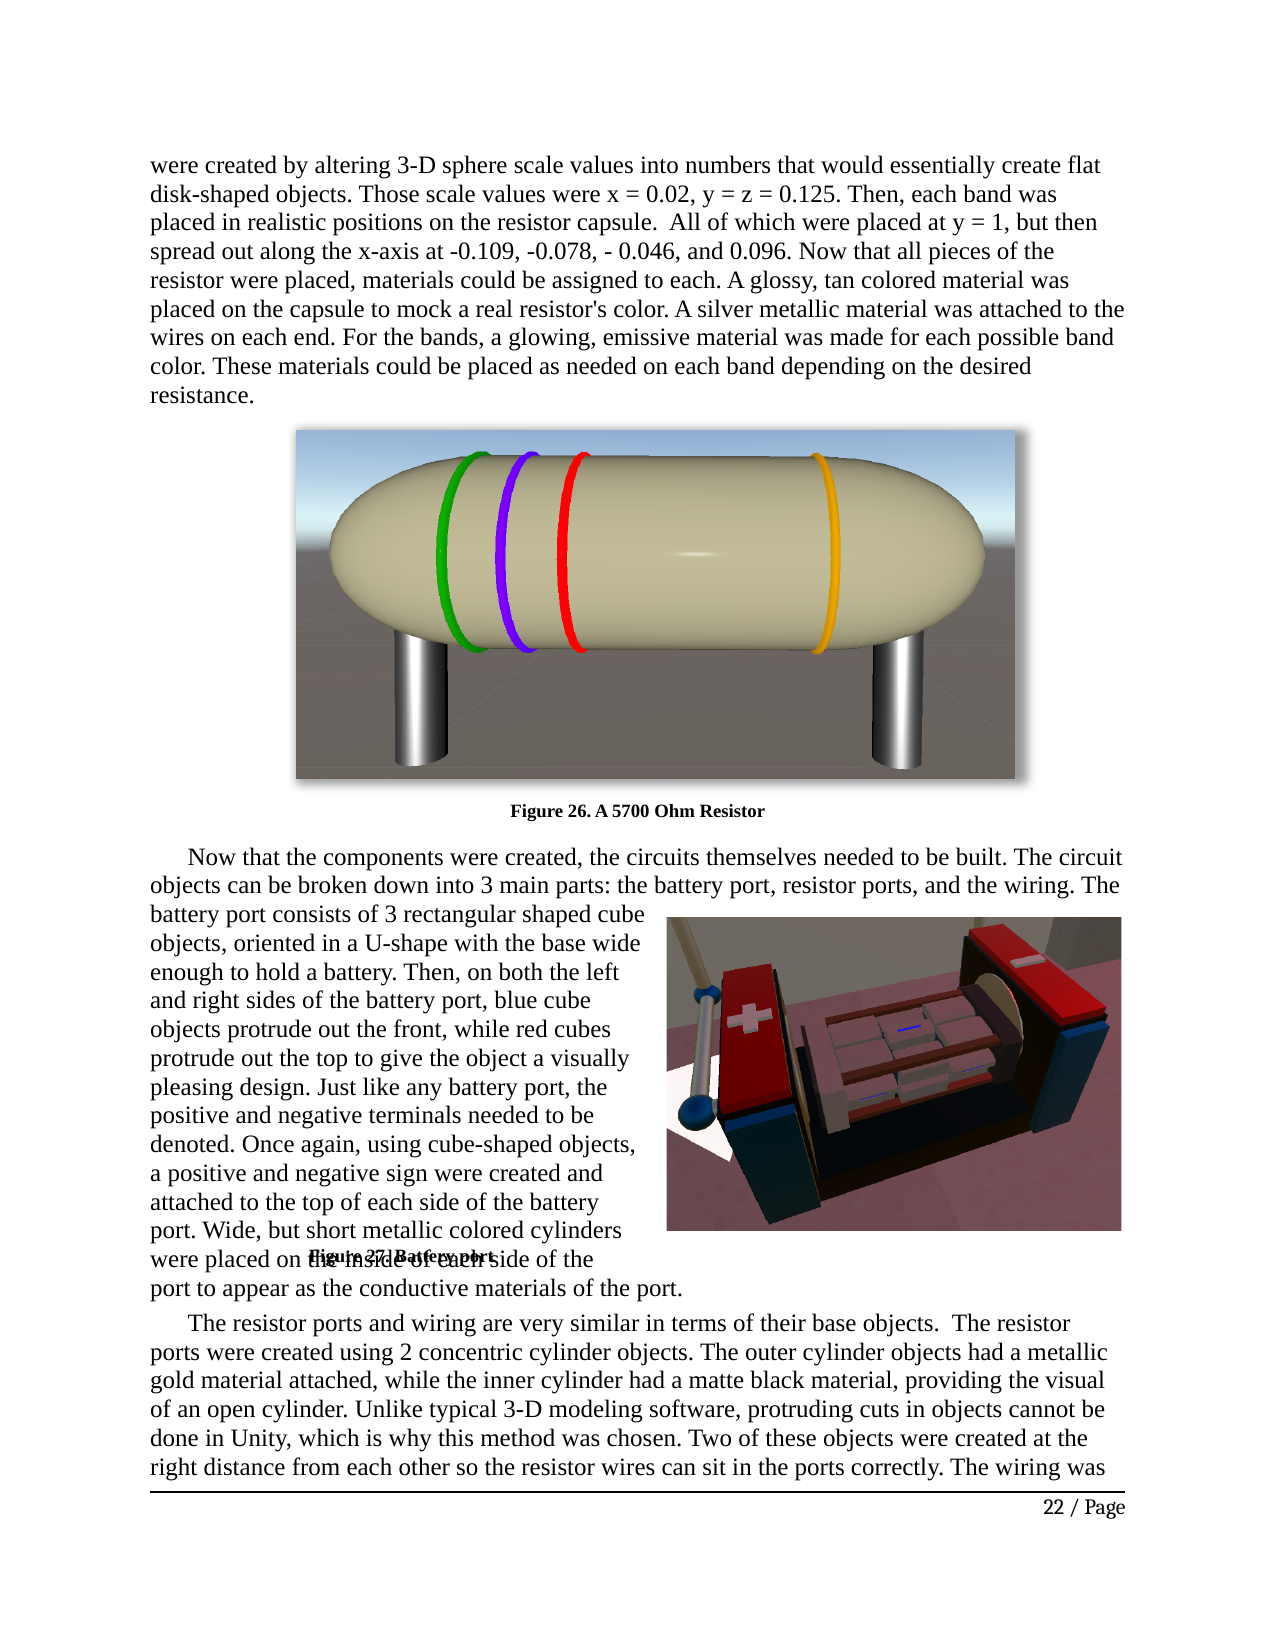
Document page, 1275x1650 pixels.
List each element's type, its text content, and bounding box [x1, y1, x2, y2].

picture [296, 430, 1015, 779]
text Figure 26. A 5700 Ohm Resistor [150, 799, 1125, 821]
picture [665, 917, 1122, 1230]
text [150, 1308, 1125, 1481]
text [150, 150, 1125, 409]
